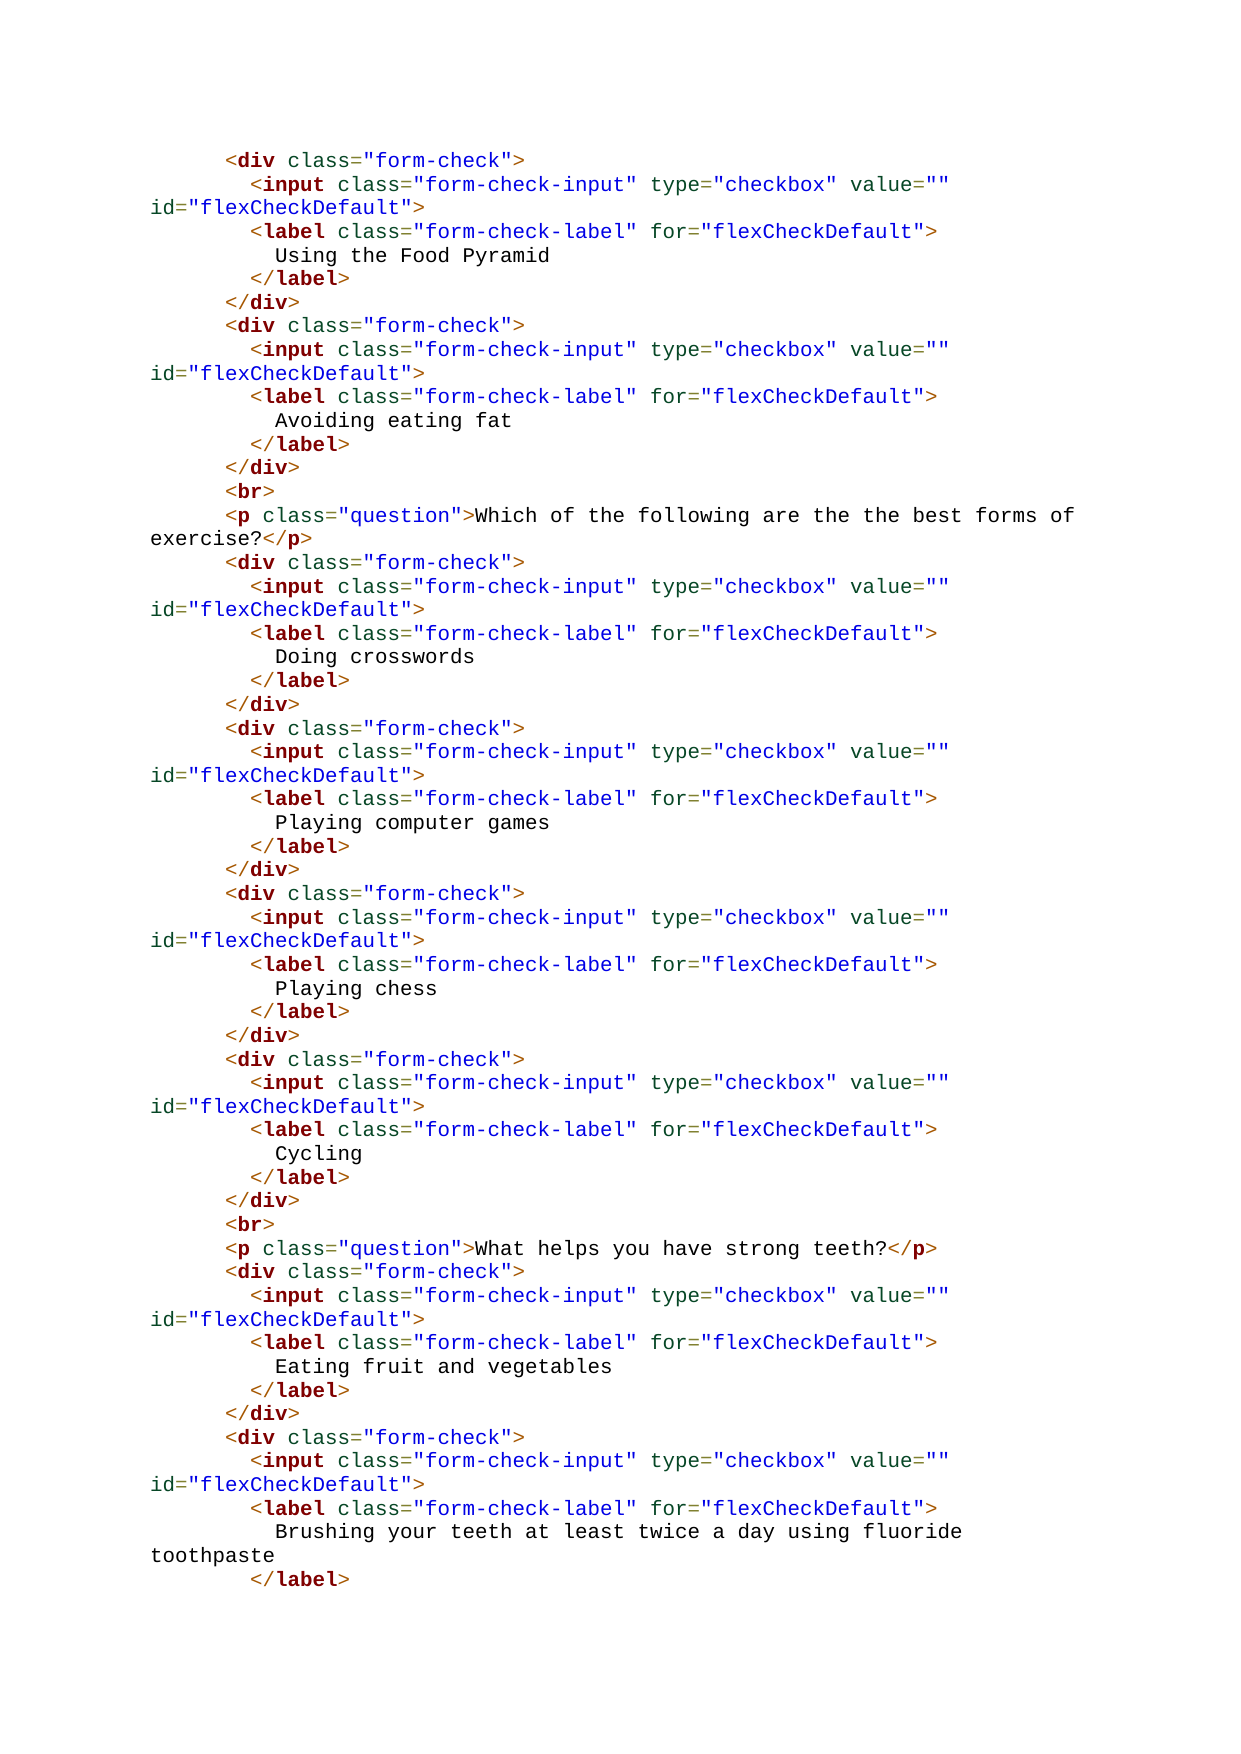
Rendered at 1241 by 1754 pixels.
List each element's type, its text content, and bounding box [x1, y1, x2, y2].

text Using the Food Pyramid [150, 244, 1090, 268]
text <input class="form-check-input" type="checkbox" value="" id="flexCheckDefault"> [150, 741, 1090, 788]
text <input class="form-check-input" type="checkbox" value="" id="flexCheckDefault"> [150, 339, 1090, 386]
text </div> [150, 694, 1090, 717]
text <div class="form-check"> [150, 316, 1090, 339]
text </div> [150, 1025, 1090, 1048]
text <br> [150, 481, 1090, 505]
text Playing chess [150, 978, 1090, 1001]
text Brushing your teeth at least twice a day using fluoride toothpaste [150, 1521, 1090, 1569]
text <label class="form-check-label" for="flexCheckDefault"> [150, 1119, 1090, 1143]
text <input class="form-check-input" type="checkbox" value="" id="flexCheckDefault"> [150, 1285, 1090, 1332]
text <div class="form-check"> [150, 717, 1090, 741]
text Doing crosswords [150, 647, 1090, 670]
text </label> [150, 434, 1090, 457]
text </div> [150, 1403, 1090, 1427]
text </div> [150, 292, 1090, 316]
text <label class="form-check-label" for="flexCheckDefault"> [150, 623, 1090, 647]
text </label> [150, 670, 1090, 694]
text </label> [150, 268, 1090, 292]
text <div class="form-check"> [150, 1427, 1090, 1451]
text </div> [150, 1190, 1090, 1214]
text <label class="form-check-label" for="flexCheckDefault"> [150, 954, 1090, 978]
text <div class="form-check"> [150, 1261, 1090, 1285]
text </div> [150, 457, 1090, 481]
text </label> [150, 1167, 1090, 1190]
text <div class="form-check"> [150, 150, 1090, 174]
text <input class="form-check-input" type="checkbox" value="" id="flexCheckDefault"> [150, 907, 1090, 954]
text </div> [150, 859, 1090, 883]
text <div class="form-check"> [150, 1048, 1090, 1072]
text </label> [150, 1001, 1090, 1025]
text Cycling [150, 1143, 1090, 1167]
text </label> [150, 836, 1090, 859]
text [150, 174, 1090, 221]
text </label> [150, 1379, 1090, 1403]
text <div class="form-check"> [150, 552, 1090, 576]
text Playing computer games [150, 812, 1090, 836]
text <input class="form-check-input" type="checkbox" value="" id="flexCheckDefault"> [150, 576, 1090, 623]
text </label> [150, 1569, 1090, 1592]
text <p class="question">Which of the following are the the best forms of exercise?</p> [150, 505, 1090, 552]
text Eating fruit and vegetables [150, 1356, 1090, 1379]
text <br> [150, 1214, 1090, 1238]
text <input class="form-check-input" type="checkbox" value="" id="flexCheckDefault"> [150, 1072, 1090, 1119]
text <label class="form-check-label" for="flexCheckDefault"> [150, 386, 1090, 410]
text <p class="question">What helps you have strong teeth?</p> [150, 1238, 1090, 1261]
text Avoiding eating fat [150, 410, 1090, 434]
text <label class="form-check-label" for="flexCheckDefault"> [150, 788, 1090, 812]
text <label class="form-check-label" for="flexCheckDefault"> [150, 1332, 1090, 1356]
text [150, 1498, 1090, 1521]
text <div class="form-check"> [150, 883, 1090, 907]
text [150, 221, 1090, 244]
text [150, 1451, 1090, 1498]
